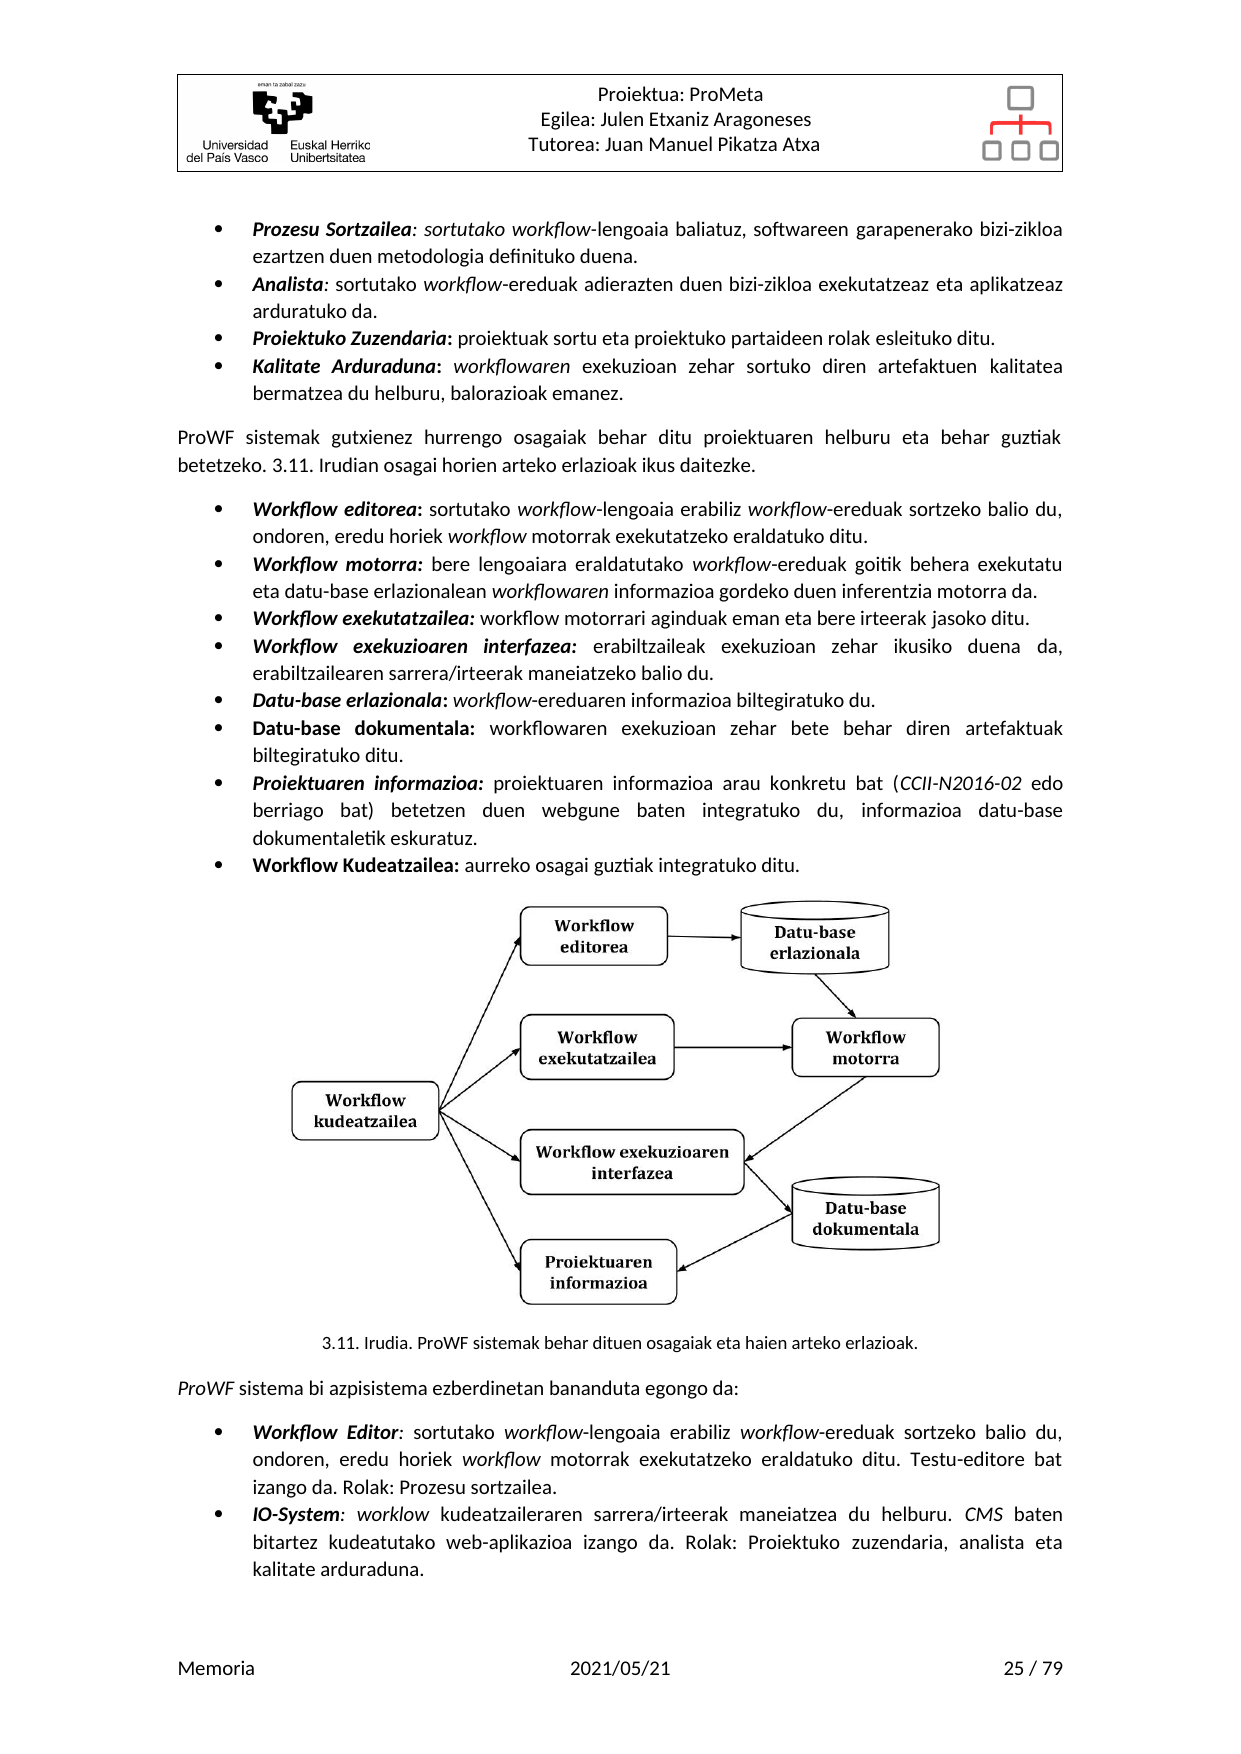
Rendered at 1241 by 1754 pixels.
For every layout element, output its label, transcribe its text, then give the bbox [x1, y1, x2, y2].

list Prozesu Sortzailea: sortutako workflow-lengoaia baliatuz, softwareen garapenerako bizi-zikloa ezartzen duen metodologia definituko duena. [215, 216, 1063, 269]
list Analista: sortutako workflow-ereduak adierazten duen bizi-zikloa exekutatzeaz eta aplikatzeaz arduratuko da. [215, 271, 1063, 324]
list Kalitate Arduraduna: workflowaren exekuzioan zehar sortuko diren artefaktuen kalitatea bermatzea du helburu, balorazioak emanez. [215, 353, 1063, 406]
picture [978, 80, 1060, 162]
list Workflow motorra: bere lengoaiara eraldatutako workflow-ereduak goitik behera exekutatu eta datu-base erlazionalean workflowaren informazioa gordeko duen inferentzia motorra da. [215, 551, 1063, 603]
list Proiektuaren informazioa: proiektuaren informazioa arau konkretu bat (CCII-N2016-02 edo berriago bat) betetzen duen webgune baten integratuko du, informazioa datu-base dokumentaletik eskuratuz. [215, 770, 1063, 850]
list Workflow Kudeatzailea: aurreko osagai guztiak integratuko ditu. [215, 852, 1063, 877]
list Proiektuko Zuzendaria: proiektuak sortu eta proiektuko partaideen rolak esleituko ditu. [215, 326, 1063, 351]
picture [182, 80, 370, 162]
text ProWF sistema bi azpisistema ezberdinetan bananduta egongo da: [177, 1375, 1063, 1401]
list IO-System: worklow kudeatzaileraren sarrera/irteerak maneiatzea du helburu. CMS baten bitartez kudeatutako web-aplikazioa izango da. Rolak: Proiektuko zuzendaria, analista eta kalitate arduraduna. [215, 1501, 1063, 1582]
list Workflow exekutatzailea: workflow motorrari aginduak eman eta bere irteerak jasoko ditu. [215, 606, 1063, 631]
list Datu-base dokumentala: workflowaren exekuzioan zehar bete behar diren artefaktuak biltegiratuko ditu. [215, 715, 1063, 768]
list Workflow exekuzioaren interfazea: erabiltzaileak exekuzioan zehar ikusiko duena da, erabiltzailearen sarrera/irteerak maneiatzeko balio du. [215, 633, 1063, 686]
list Datu-base erlazionala: workflow-ereduaren informazioa biltegiratuko du. [215, 688, 1063, 713]
picture [287, 896, 953, 1313]
list Workflow Editor: sortutako workflow-lengoaia erabiliz workflow-ereduak sortzeko balio du, ondoren, eredu horiek workflow motorrak exekutatzeko eraldatuko ditu. Testu-editore bat izango da. Rolak: Prozesu sortzailea. [215, 1419, 1063, 1499]
list Workflow editorea: sortutako workflow-lengoaia erabiliz workflow-ereduak sortzeko balio du, ondoren, eredu horiek workflow motorrak exekutatzeko eraldatuko ditu. [215, 496, 1063, 549]
